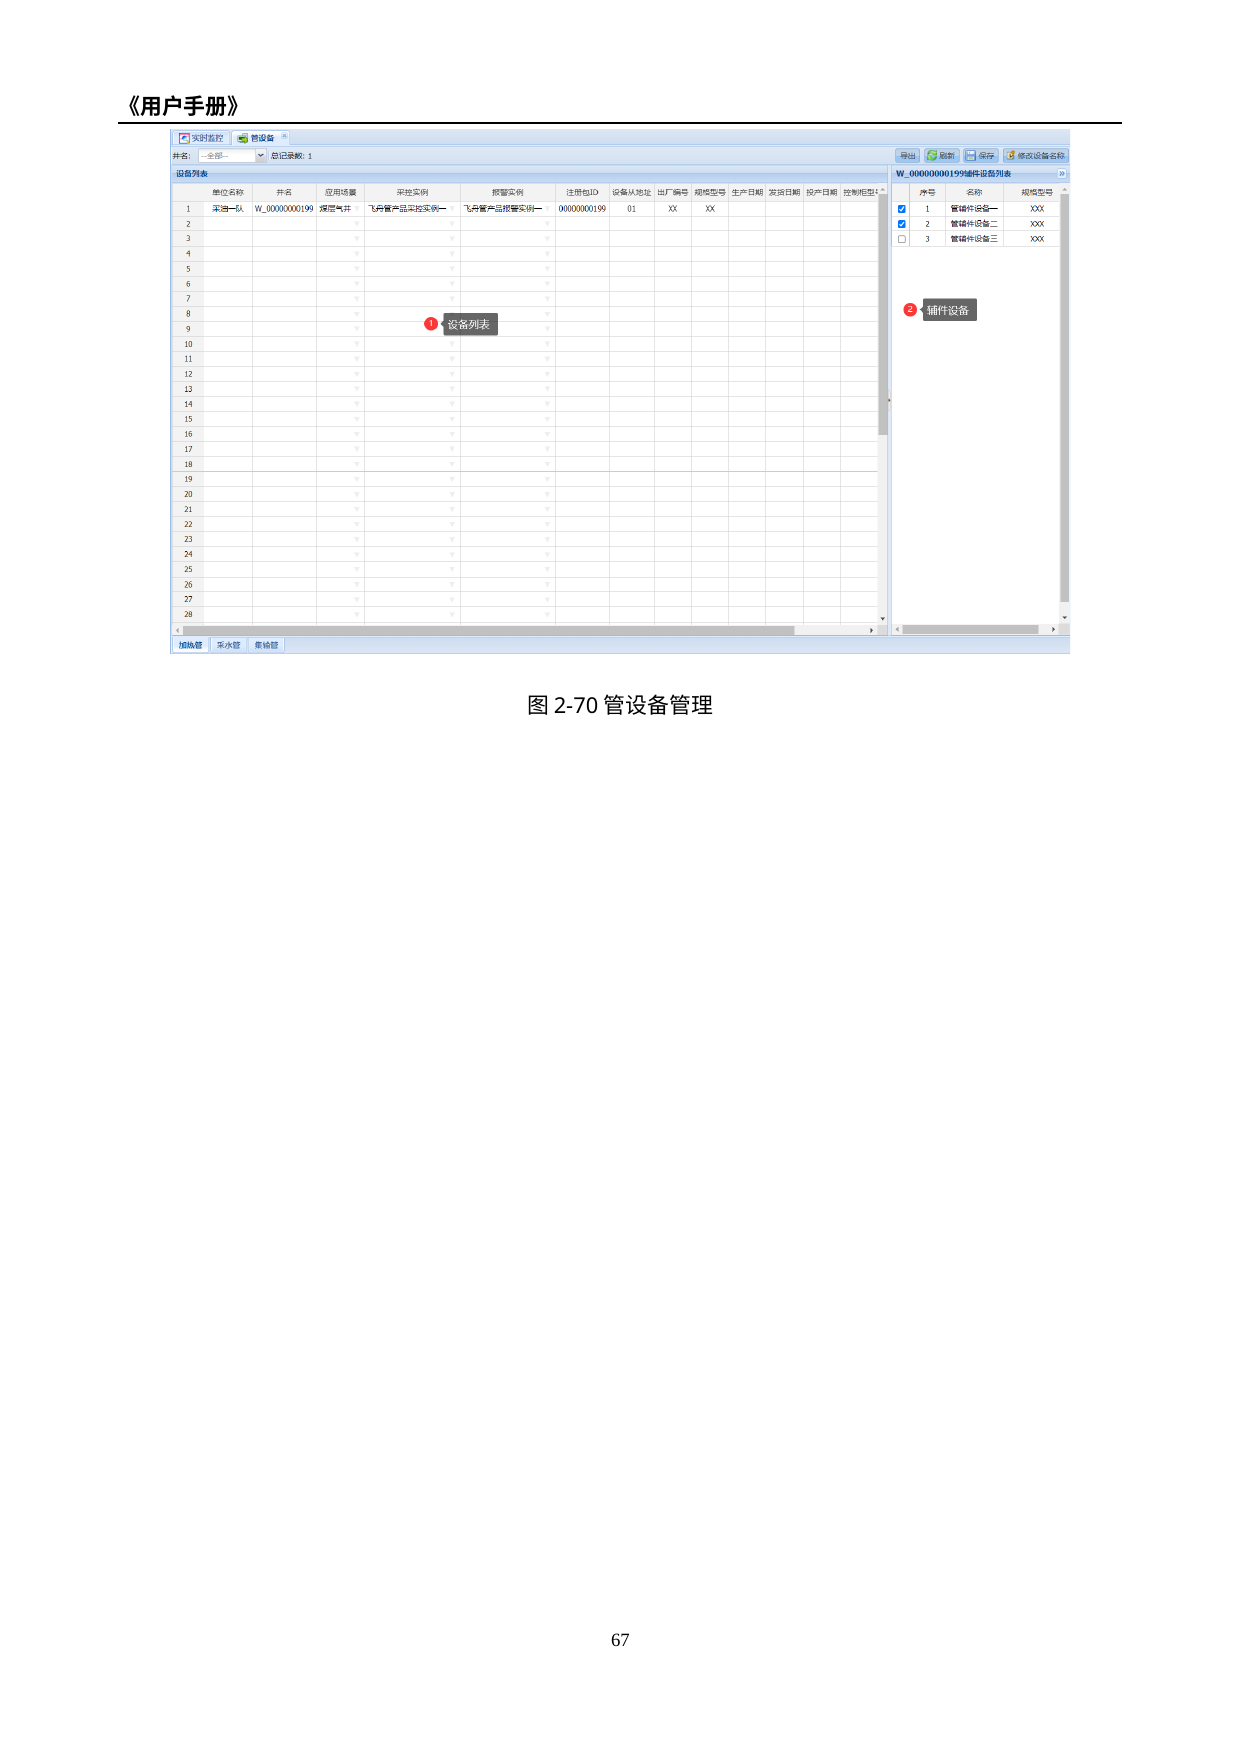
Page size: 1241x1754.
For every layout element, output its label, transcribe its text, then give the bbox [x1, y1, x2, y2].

text 图2-70 管设备管理 [118, 687, 1122, 721]
picture [170, 129, 1071, 654]
